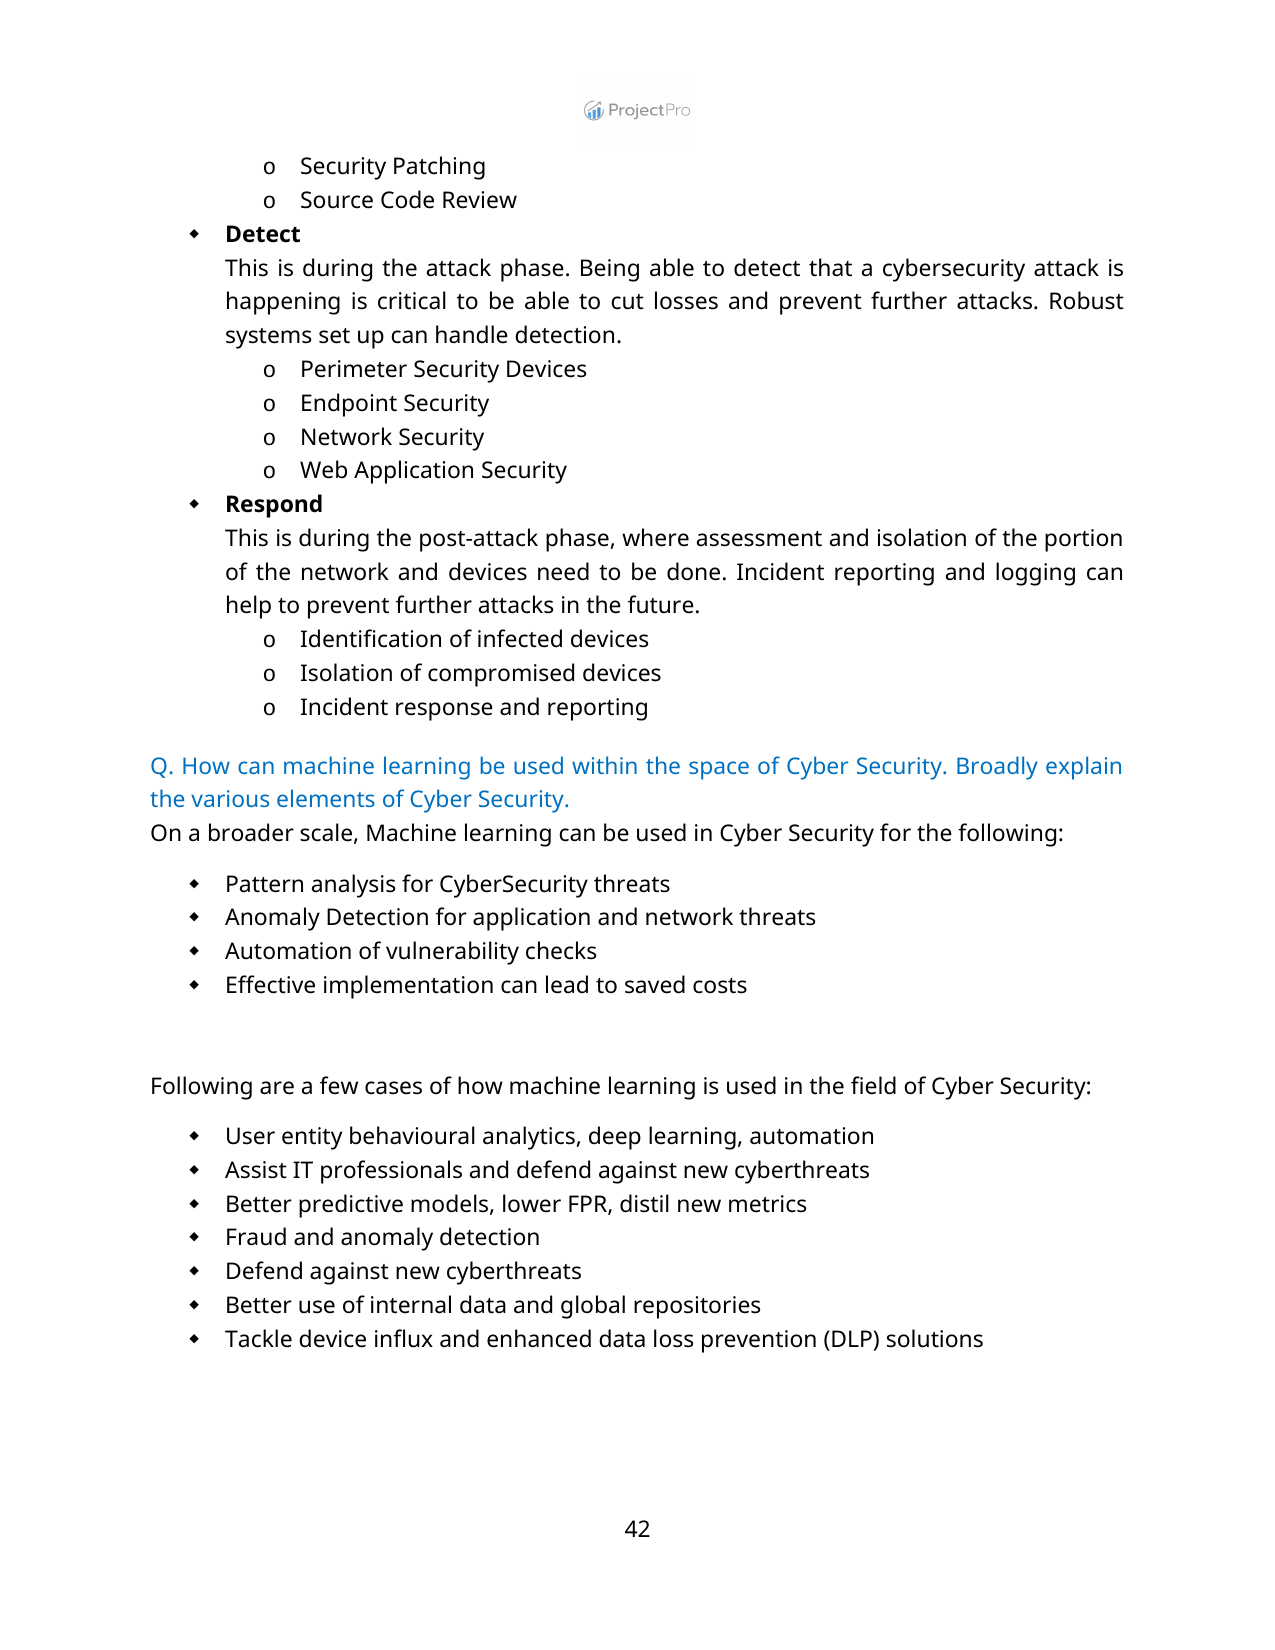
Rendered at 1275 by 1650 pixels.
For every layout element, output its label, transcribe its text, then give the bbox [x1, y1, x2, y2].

text Following are a few cases of how machine learning is used in the field of Cyber Security: [150, 1070, 1125, 1101]
list Tackle device influx and enhanced data loss prevention (DLP) solutions [187, 1323, 1125, 1354]
list Automation of vulnerability checks [187, 935, 1125, 966]
list Respond This is during the post-attack phase, where assessment and isolation of the portion of the network and devices need to be done. Incident reporting and logging can help to prevent further attacks in the future. [187, 488, 1125, 621]
text On a broader scale, Machine learning can be used in Cyber Security for the following: [150, 817, 1125, 848]
list Better use of internal data and global repositories [187, 1289, 1125, 1320]
list Incident response and reporting [262, 691, 1125, 722]
picture [582, 75, 693, 149]
list Defend against new cyberthreats [187, 1255, 1125, 1286]
list Fraud and anomaly detection [187, 1221, 1125, 1253]
list Detect This is during the attack phase. Being able to detect that a cybersecurity attack is happening is critical to be able to cut losses and prevent further attacks. Robust systems set up can handle detection. [187, 218, 1125, 350]
list Security Patching [262, 150, 1125, 181]
list User entity behavioural analytics, deep learning, automation [187, 1120, 1125, 1151]
list Endpoint Security [262, 387, 1125, 418]
list Assist IT professionals and defend against new cyberthreats [187, 1154, 1125, 1185]
list Anomaly Detection for application and network threats [187, 901, 1125, 933]
list Perimeter Security Devices [262, 353, 1125, 384]
list Effective implementation can lead to saved costs [187, 969, 1125, 1000]
list Web Application Security [262, 454, 1125, 486]
list Identification of infected devices [262, 623, 1125, 654]
list Source Code Review [262, 184, 1125, 215]
list Network Security [262, 420, 1125, 452]
list Isolation of compromised devices [262, 657, 1125, 688]
subtitle Q. How can machine learning be used within the space of Cyber Security. Broadly explain the various elements of Cyber Security. [150, 750, 1125, 815]
list Pattern analysis for CyberSecurity threats [187, 868, 1125, 899]
list Better predictive models, lower FPR, distil new metrics [187, 1188, 1125, 1219]
